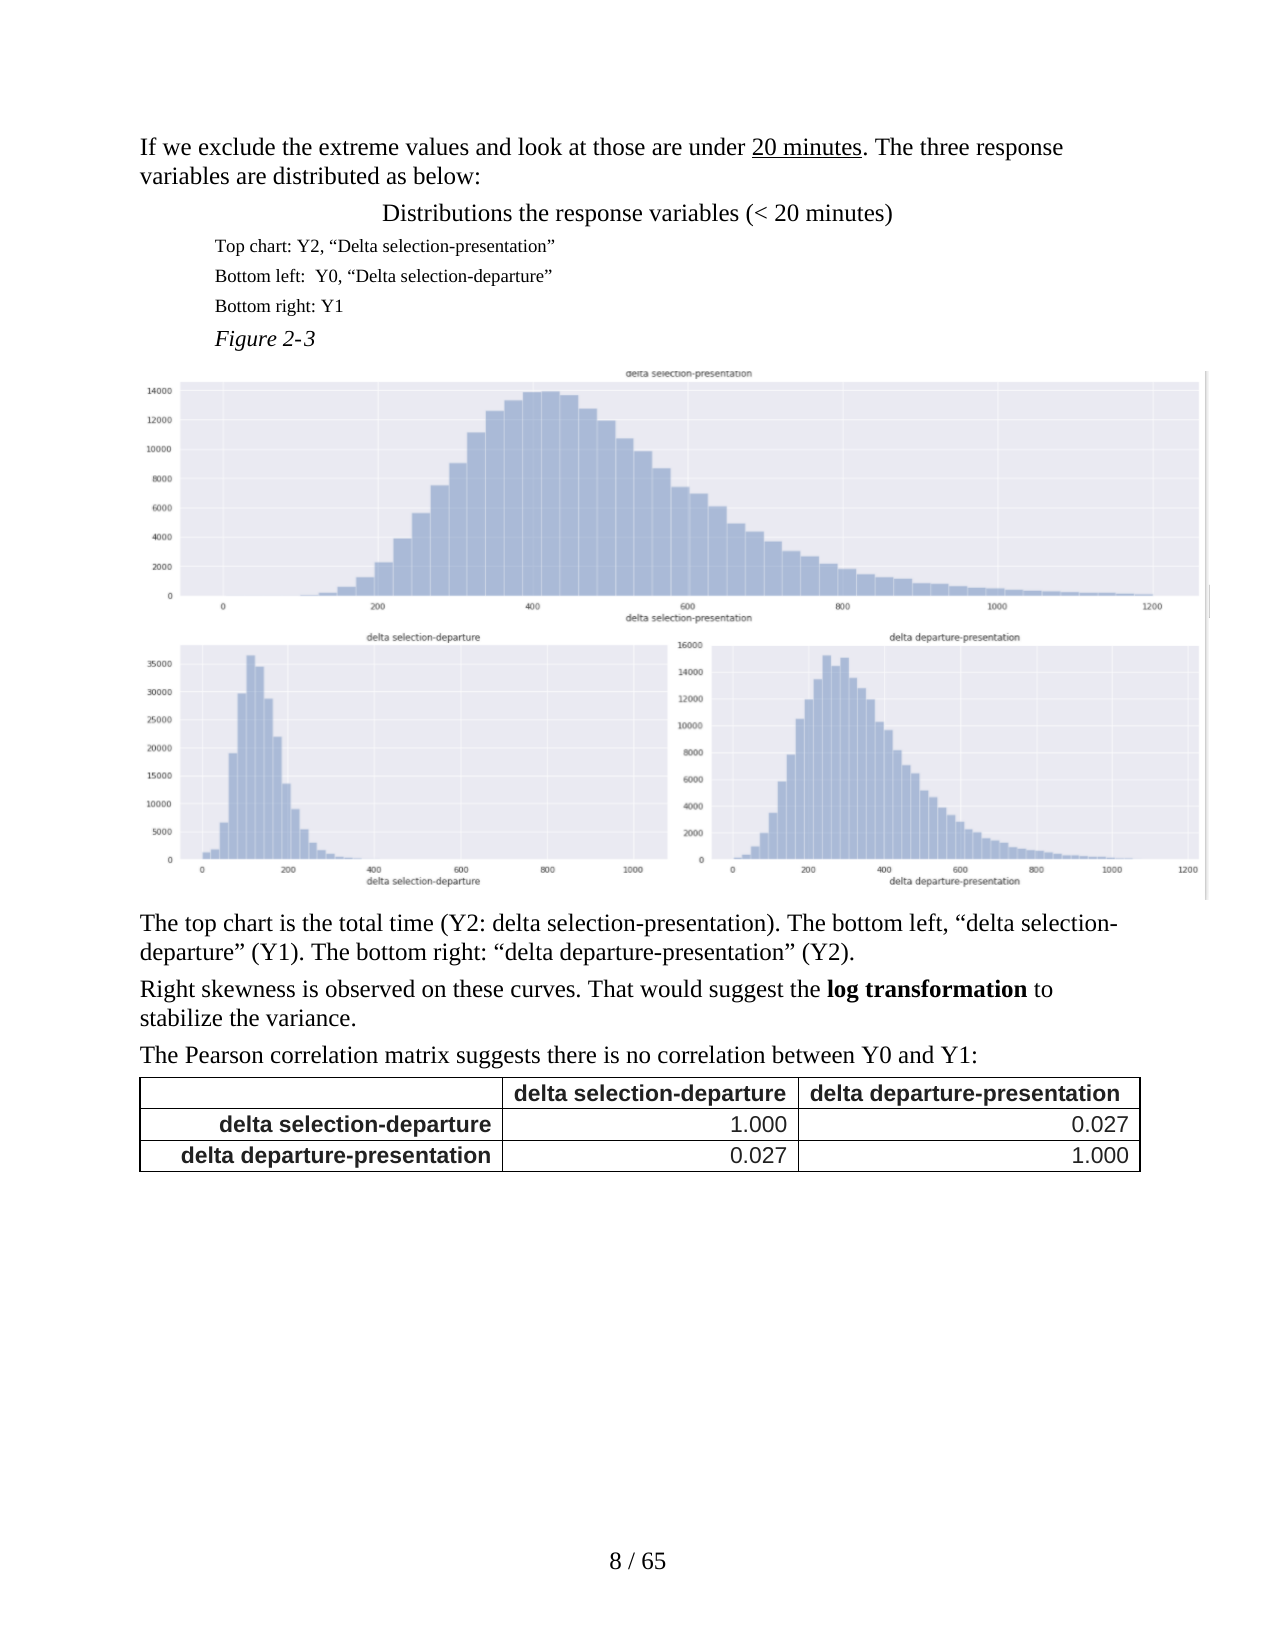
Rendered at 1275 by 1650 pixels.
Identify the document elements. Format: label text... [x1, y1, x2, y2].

text Distributions the response variables (< 20 minutes) [139, 198, 1136, 227]
table_cell 1.000 [799, 1141, 1139, 1171]
table_header delta departure-presentation [799, 1078, 1139, 1108]
table_cell delta selection-departure [141, 1109, 502, 1139]
text Bottom right: Y1 [214, 295, 1136, 316]
text If we exclude the extreme values and look at those are under 20 minutes. The three response variables are distributed as below: [139, 132, 1136, 189]
text Top chart: Y2, “Delta selection-presentation” [214, 235, 1136, 256]
text Bottom left: Y0, “Delta selection-departure” [214, 265, 1136, 286]
table_cell 1.000 [503, 1109, 798, 1139]
table_header delta selection-departure [503, 1078, 798, 1108]
table_cell delta departure-presentation [141, 1141, 502, 1171]
table_header [141, 1078, 502, 1108]
text Right skewness is observed on these curves. That would suggest the log transformation to stabilize the variance. [139, 974, 1136, 1032]
table_cell 0.027 [799, 1109, 1139, 1139]
text The top chart is the total time (Y2: delta selection-presentation). The bottom left, “delta selection-departure” (Y1). The bottom right: “delta departure-presentation” (Y2). [139, 908, 1136, 966]
text The Pearson correlation matrix suggests there is no correlation between Y0 and Y1: [139, 1040, 1136, 1069]
picture [139, 371, 1210, 900]
table_cell 0.027 [503, 1141, 798, 1171]
